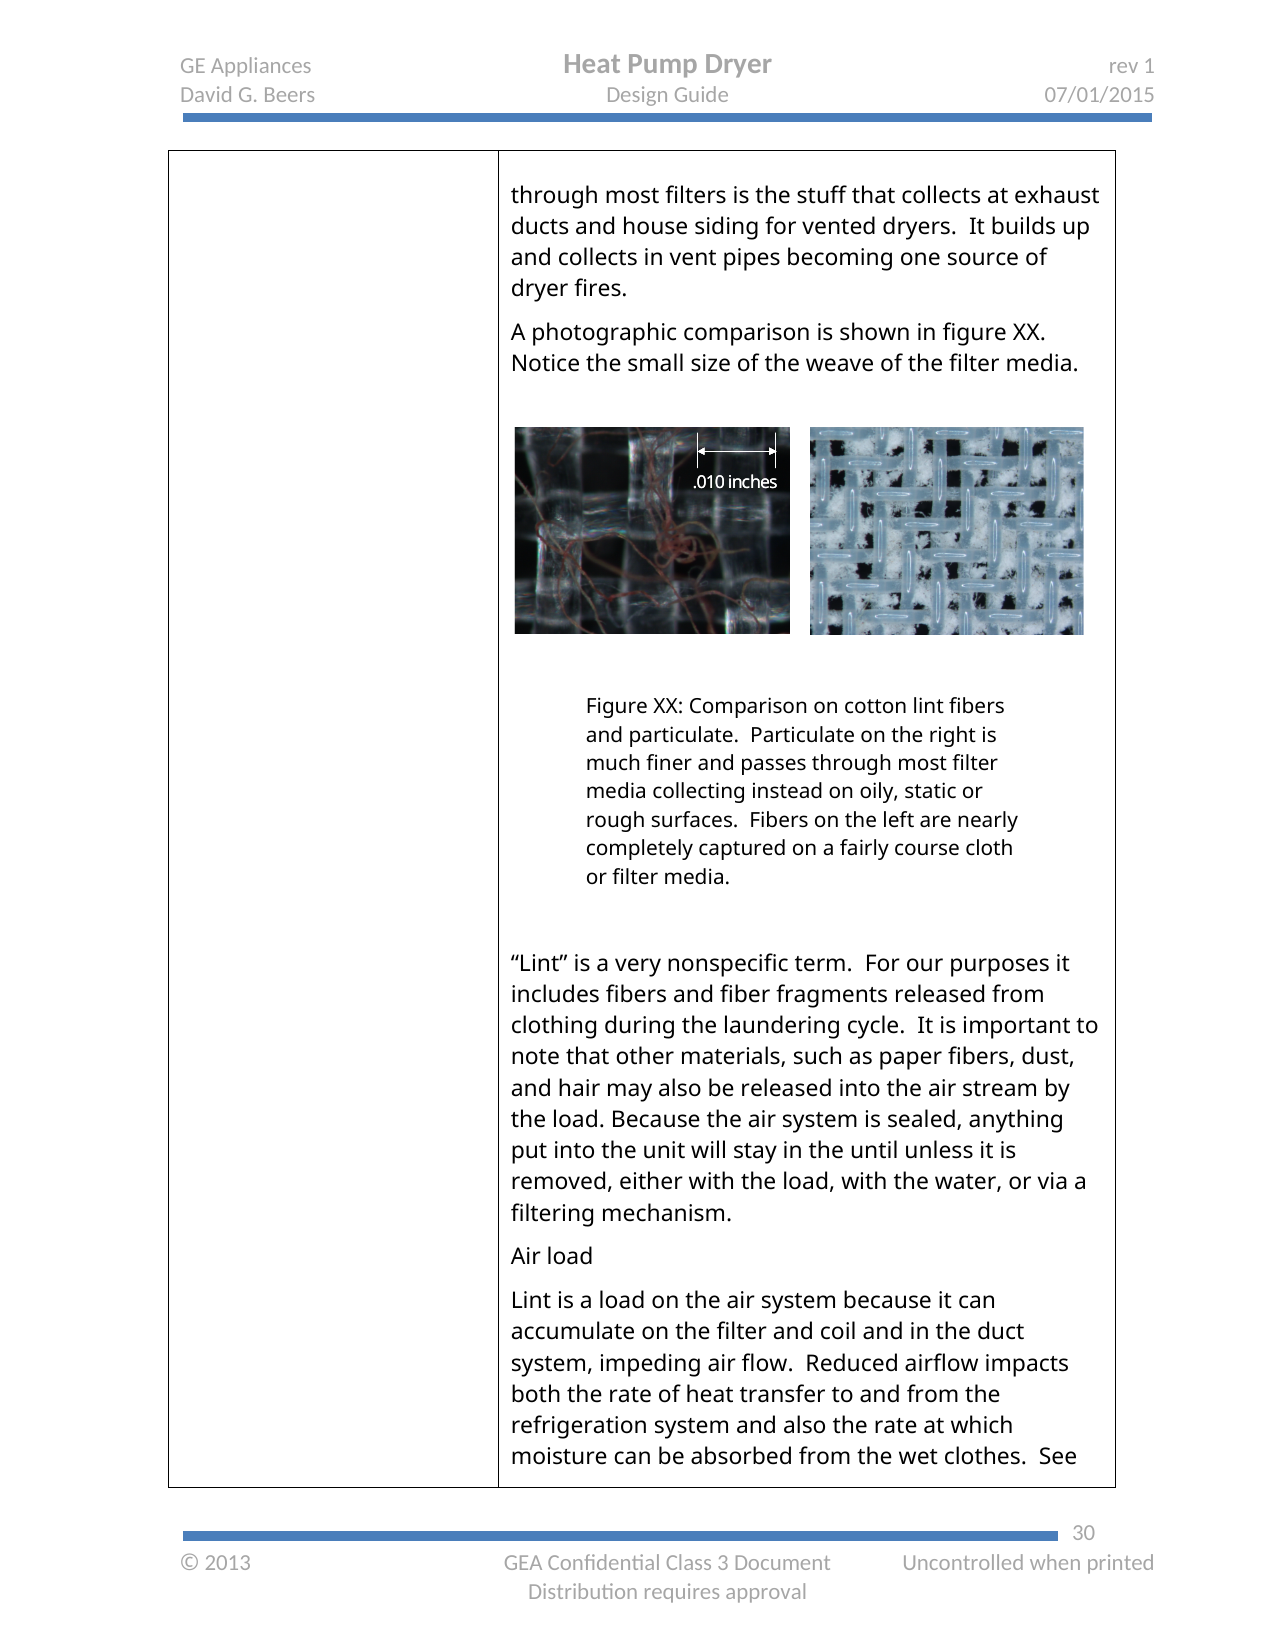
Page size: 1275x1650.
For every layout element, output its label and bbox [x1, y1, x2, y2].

table_cell [169, 151, 498, 1487]
table_cell [499, 151, 1115, 1487]
